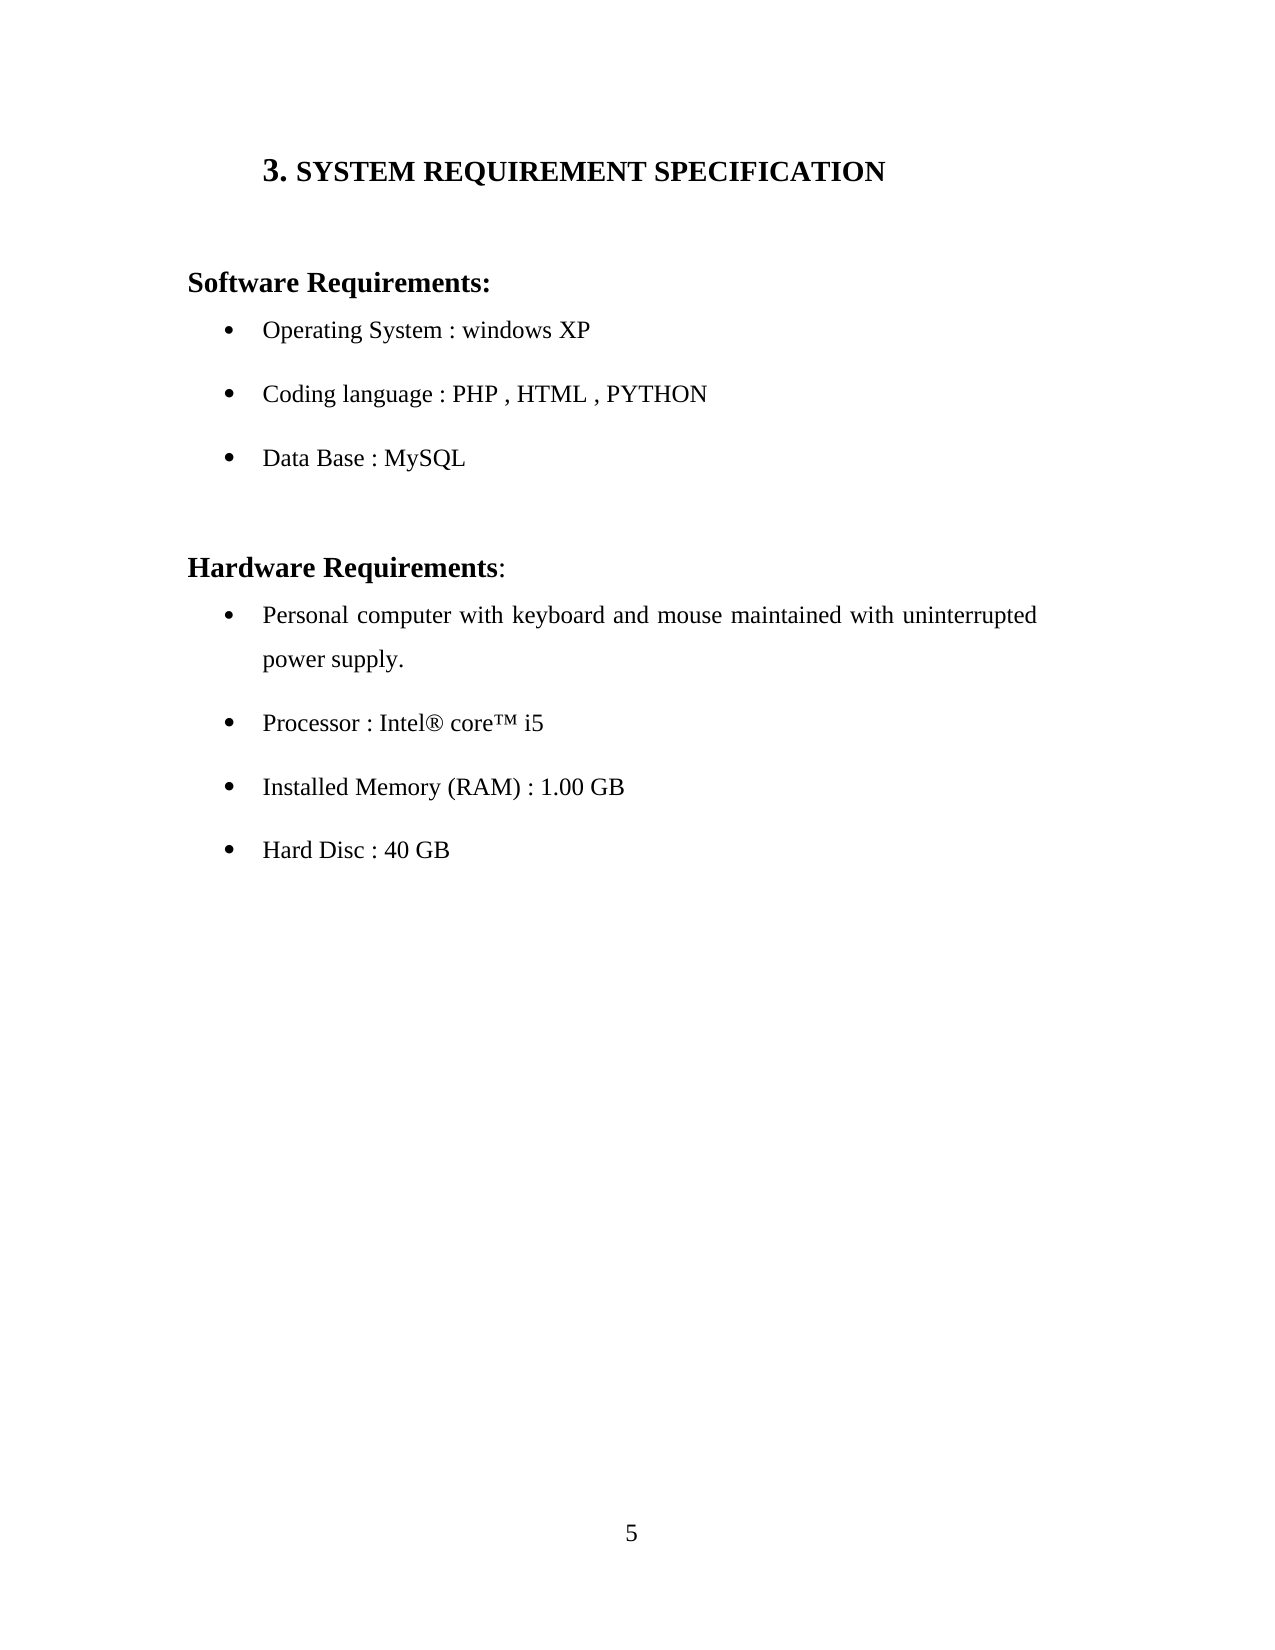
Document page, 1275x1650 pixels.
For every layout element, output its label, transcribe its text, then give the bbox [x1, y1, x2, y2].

subtitle Software Requirements: [187, 265, 1237, 299]
list Installed Memory (RAM) : 1.00 GB [225, 772, 1237, 800]
subtitle Hardware Requirements: [187, 550, 1237, 584]
list Processor : Intel® core™ i5 [225, 708, 1237, 737]
list Hard Disc : 40 GB [225, 835, 1237, 864]
list Personal computer with keyboard and mouse maintained with uninterrupted power supply. [225, 601, 1088, 672]
list Coding language : PHP , HTML , PYTHON [225, 379, 1237, 408]
list SYSTEM REQUIREMENT SPECIFICATION [262, 150, 1237, 188]
list Data Base : MySQL [225, 443, 1237, 472]
list Operating System : windows XP [225, 315, 1237, 344]
